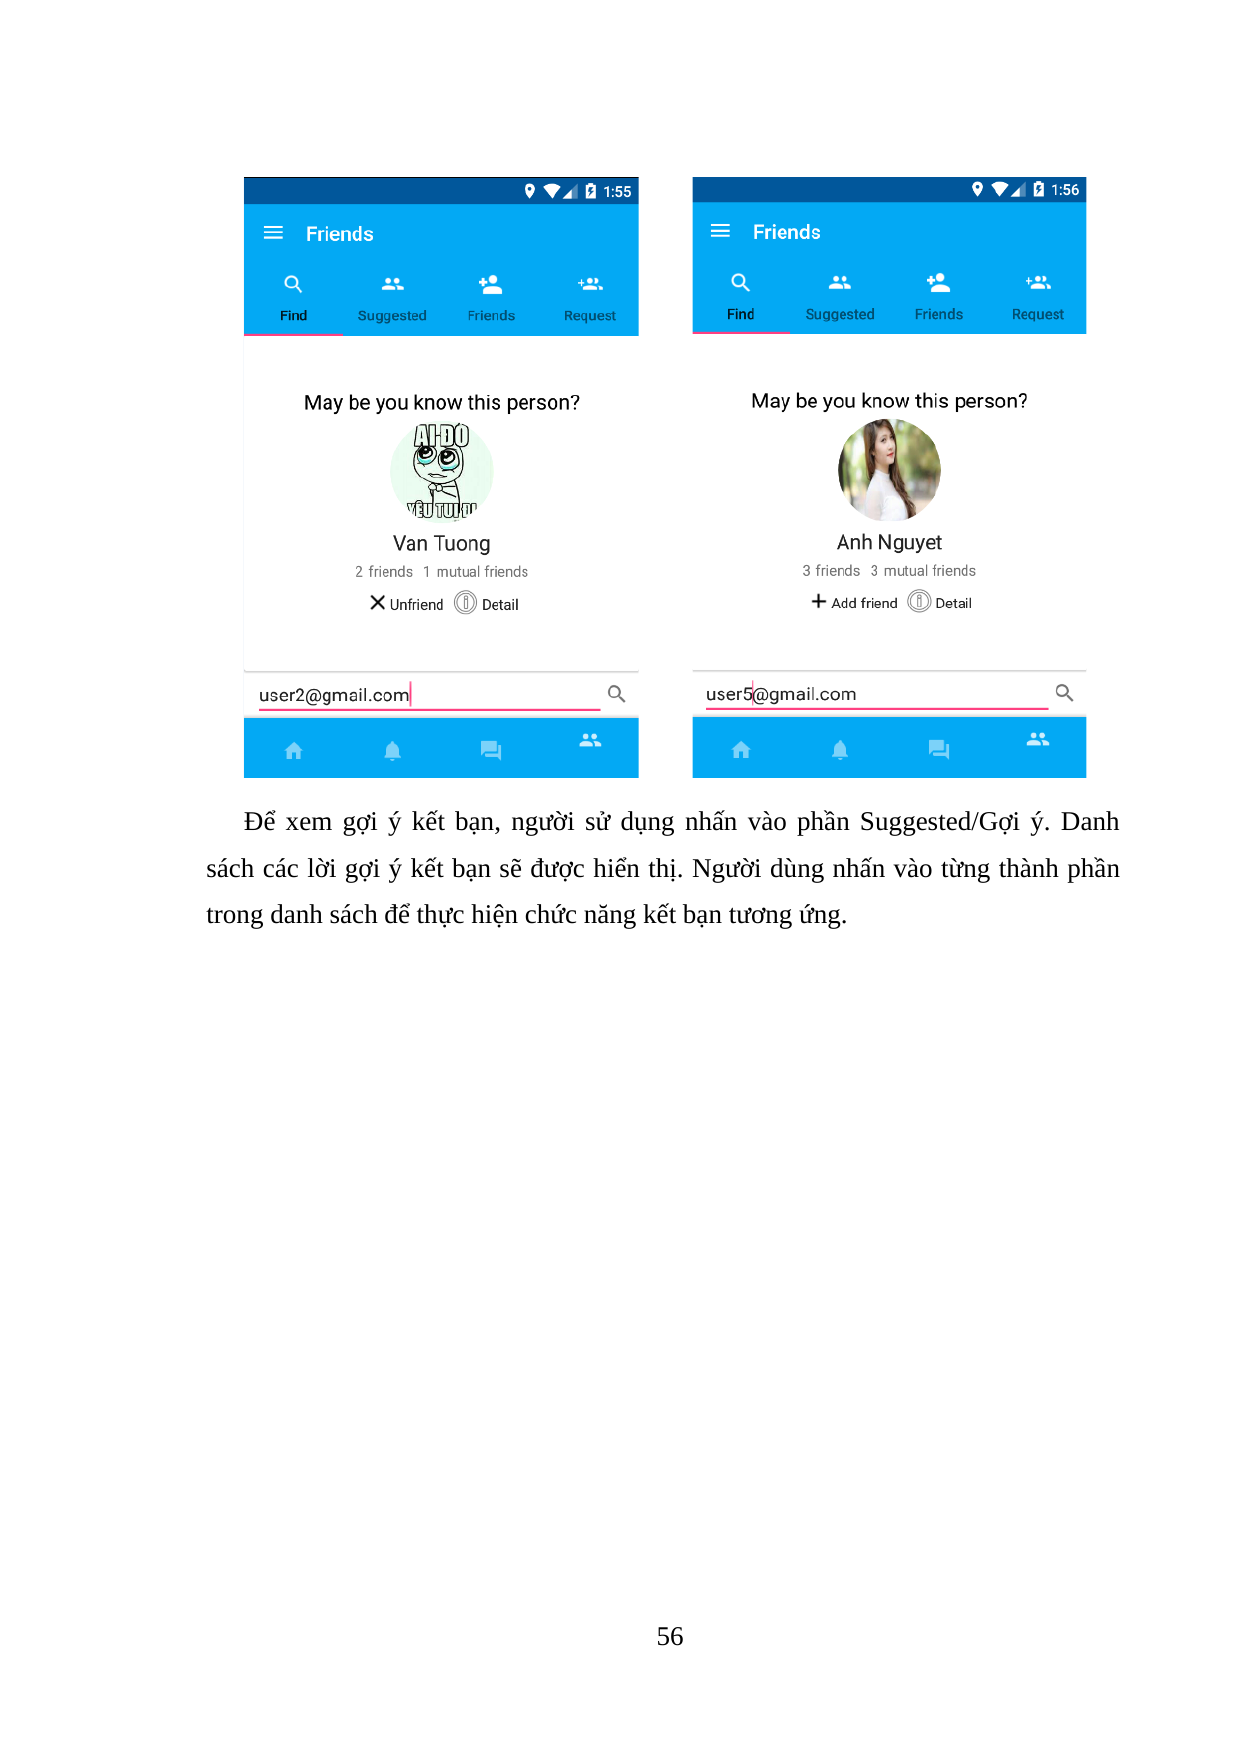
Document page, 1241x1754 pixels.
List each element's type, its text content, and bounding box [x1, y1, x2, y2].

picture [243, 177, 639, 203]
picture [930, 740, 944, 752]
picture [1027, 741, 1040, 745]
picture [480, 278, 487, 286]
picture [308, 227, 316, 240]
picture [789, 229, 797, 238]
picture [755, 225, 763, 238]
picture [934, 745, 948, 757]
picture [1031, 284, 1044, 288]
picture [243, 334, 639, 717]
picture [386, 742, 399, 757]
picture [580, 742, 592, 746]
picture [928, 274, 944, 284]
picture [483, 287, 502, 293]
picture [932, 285, 950, 291]
picture [766, 229, 771, 238]
picture [287, 744, 300, 758]
picture [353, 227, 361, 240]
picture [489, 276, 497, 283]
picture [482, 741, 500, 758]
picture [734, 743, 748, 757]
picture [833, 741, 846, 756]
picture [692, 332, 1087, 716]
picture [800, 225, 809, 238]
picture [732, 274, 749, 291]
text Để xem gợi ý kết bạn, người sử dụng nhấn vào phần Suggested/Gợi ý. Danh sách các lời gợi ý kết bạn sẽ được hiển thị. Người dùng nhấn vào từng thành phần trong danh sách để thực hiện chức năng kết bạn tương ứng. [206, 805, 1122, 930]
picture [692, 177, 1087, 201]
picture [285, 276, 299, 289]
picture [830, 284, 850, 288]
